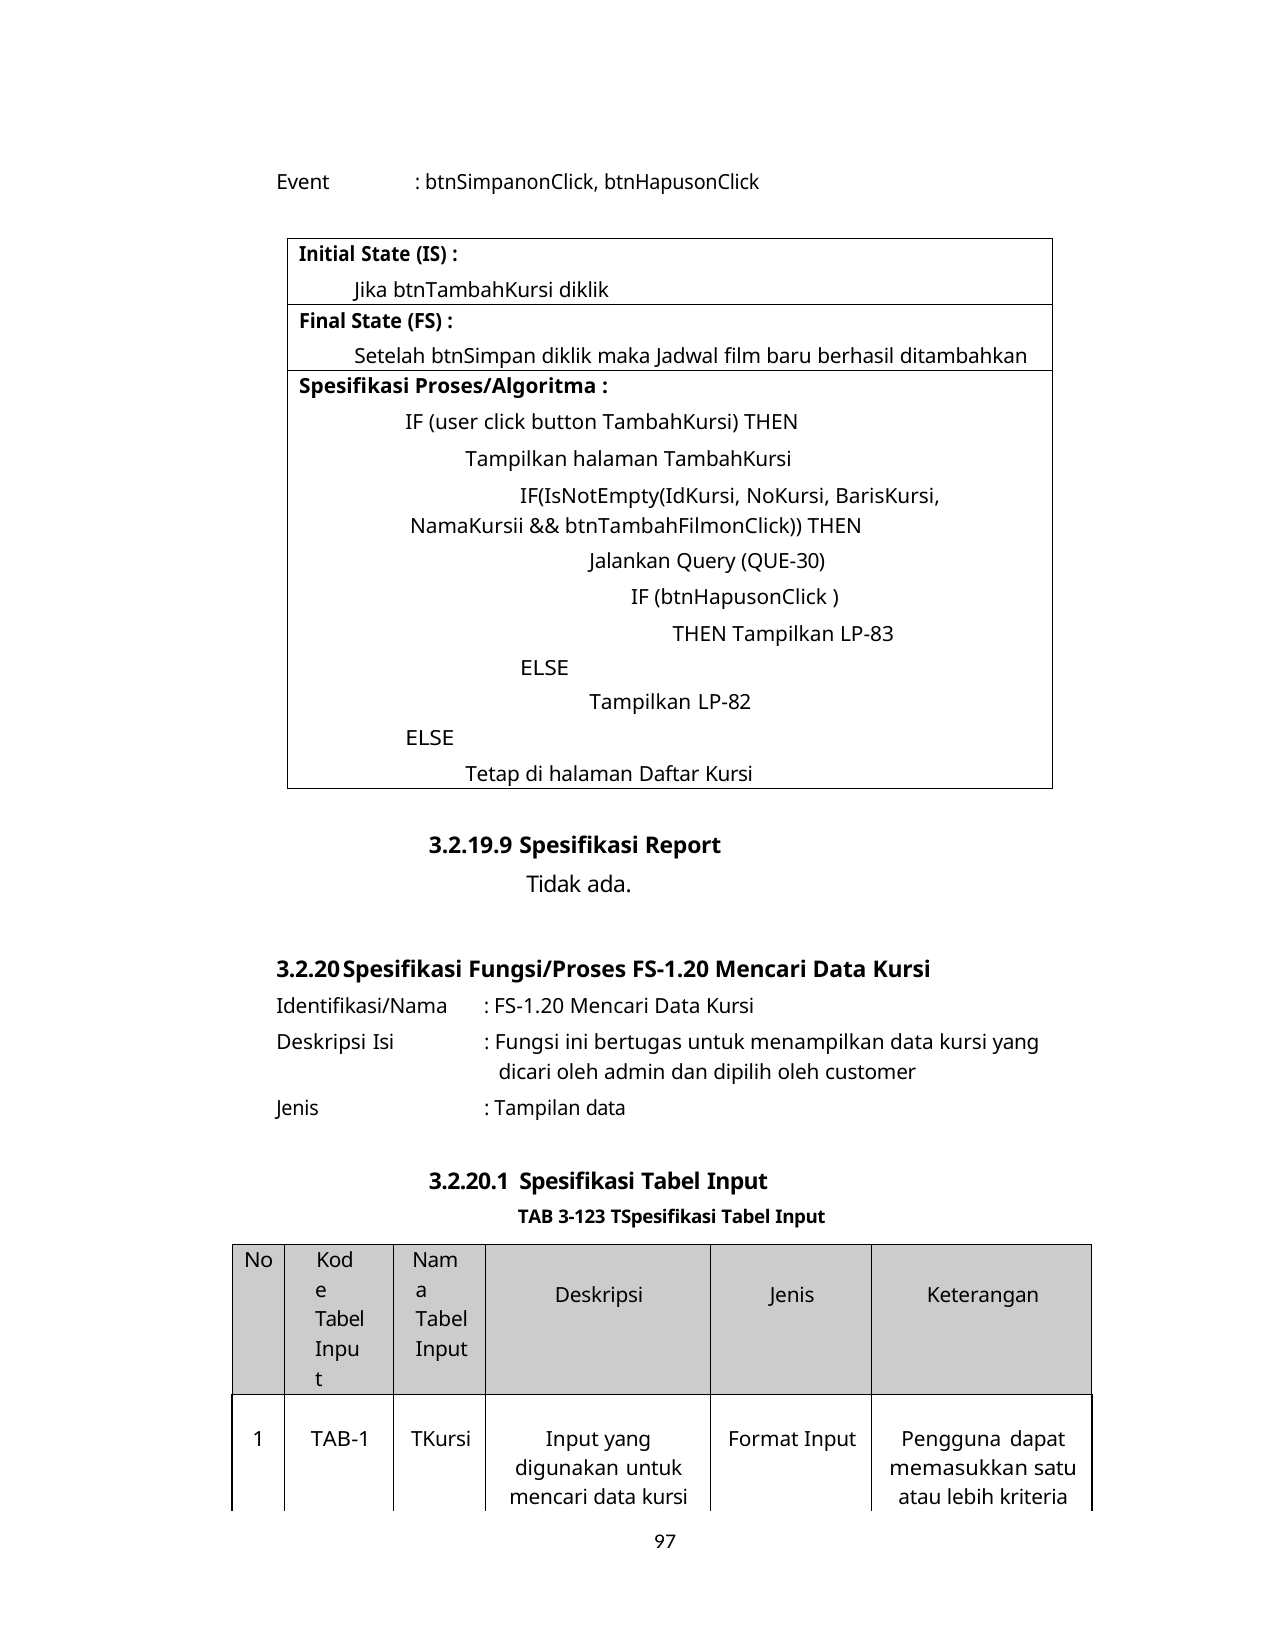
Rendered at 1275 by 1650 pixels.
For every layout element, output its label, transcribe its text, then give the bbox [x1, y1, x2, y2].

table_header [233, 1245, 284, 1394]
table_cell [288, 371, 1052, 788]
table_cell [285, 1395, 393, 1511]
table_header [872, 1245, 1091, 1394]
text Identifikasi/Nama : FS-1.20 Mencari Data Kursi [276, 992, 1167, 1020]
subtitle Spesifikasi Tabel Input [429, 1165, 1167, 1196]
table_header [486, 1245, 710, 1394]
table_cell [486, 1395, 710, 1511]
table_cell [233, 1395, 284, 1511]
text TAB 3-123 TSpesifikasi Tabel Input [518, 1203, 1167, 1229]
text Jenis : Tampilan data [276, 1093, 1167, 1121]
subtitle Spesifikasi Report [429, 829, 1167, 860]
text Tidak ada. [526, 868, 1167, 899]
subtitle Spesifikasi Fungsi/Proses FS-1.20 Mencari Data Kursi [276, 953, 1167, 984]
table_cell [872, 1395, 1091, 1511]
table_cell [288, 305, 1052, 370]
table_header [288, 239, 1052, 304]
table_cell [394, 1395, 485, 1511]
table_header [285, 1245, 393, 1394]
text Deskripsi Isi : Fungsi ini bertugas untuk menampilkan data kursi yang [276, 1027, 1167, 1056]
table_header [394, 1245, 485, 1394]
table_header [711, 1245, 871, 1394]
text Event : btnSimpanonClick, btnHapusonClick [276, 167, 1167, 196]
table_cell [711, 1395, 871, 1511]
text dicari oleh admin dan dipilih oleh customer [498, 1057, 1167, 1086]
